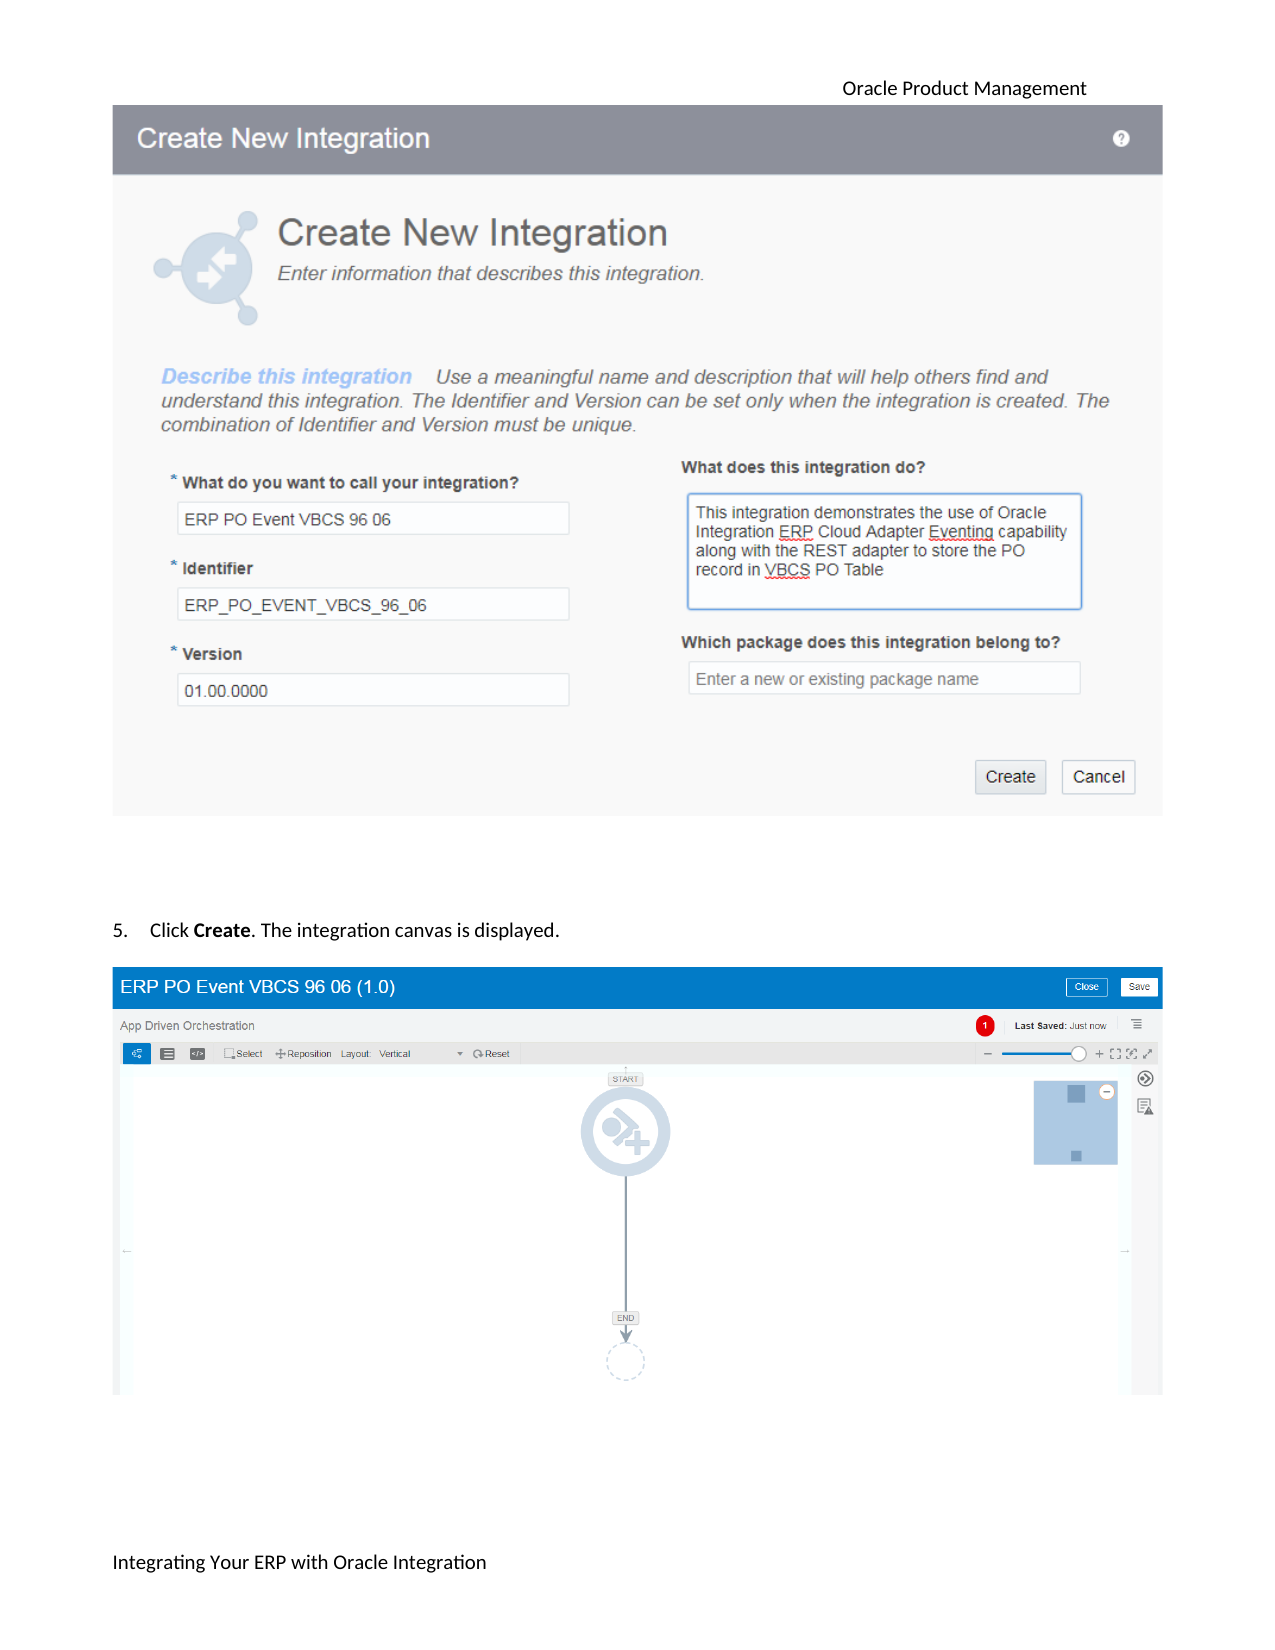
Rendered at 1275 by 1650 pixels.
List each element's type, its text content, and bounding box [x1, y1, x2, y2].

picture [112, 967, 1163, 1395]
picture [112, 105, 1163, 816]
list Click Create. The integration canvas is displayed. [112, 917, 1162, 942]
